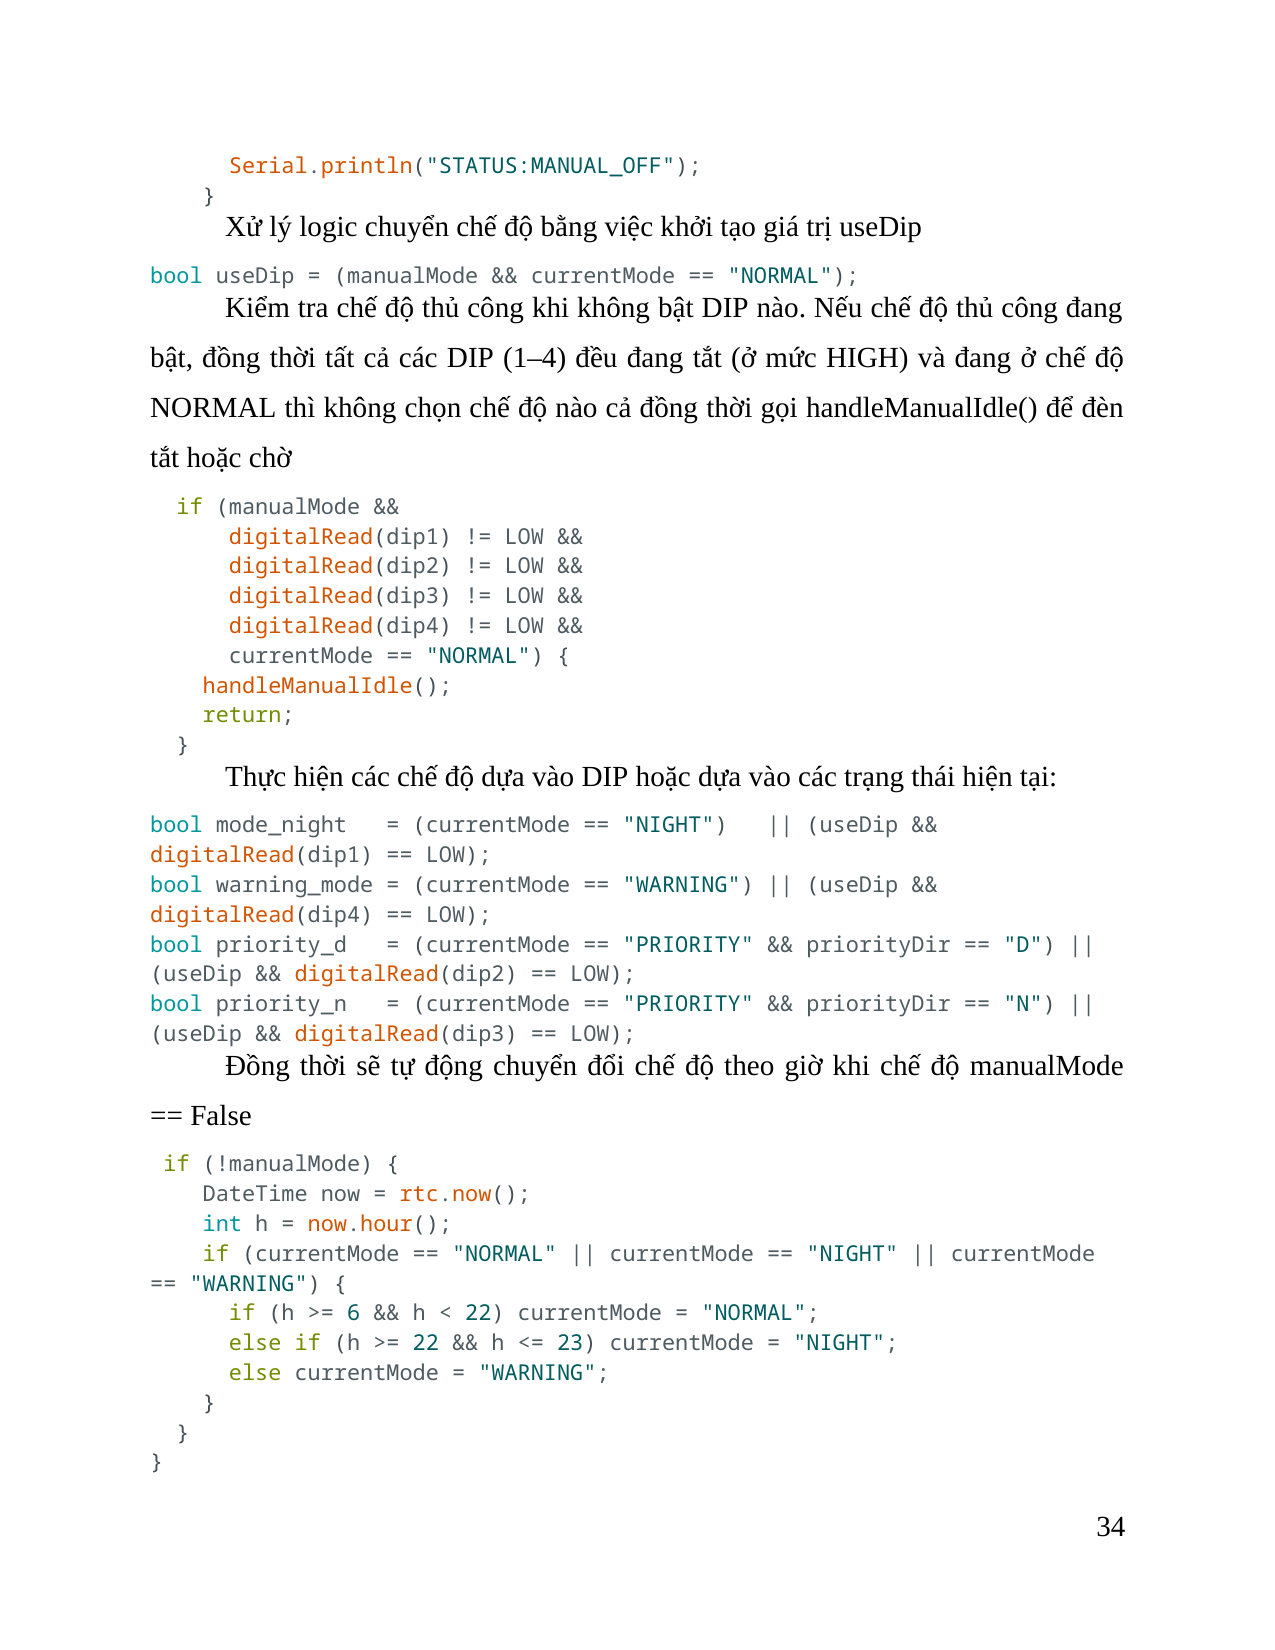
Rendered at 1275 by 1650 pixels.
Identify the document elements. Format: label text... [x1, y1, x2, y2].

text return; [150, 699, 1125, 729]
text } [150, 729, 1125, 759]
text Serial.println("STATUS:MANUAL_OFF"); [150, 150, 1125, 180]
text currentMode == "NORMAL") { [150, 640, 1125, 670]
text handleManualIdle(); [150, 670, 1125, 699]
text } [150, 1416, 1125, 1446]
text bool priority_n = (currentMode == "PRIORITY" && priorityDir == "N") || (useDip && digitalRead(dip3) == LOW); [150, 988, 1125, 1048]
text digitalRead(dip4) != LOW && [150, 610, 1125, 640]
text else currentMode = "WARNING"; [150, 1357, 1125, 1387]
text Thực hiện các chế độ dựa vào DIP hoặc dựa vào các trạng thái hiện tại: [150, 759, 1125, 793]
text DateTime now = rtc.now(); [150, 1178, 1125, 1208]
text } [150, 1446, 1125, 1476]
text digitalRead(dip2) != LOW && [150, 551, 1125, 580]
text int h = now.hour(); [150, 1208, 1125, 1238]
text if (manualMode && [150, 491, 1125, 521]
text Xử lý logic chuyển chế độ bằng việc khởi tạo giá trị useDip [150, 209, 1125, 243]
text else if (h >= 22 && h <= 23) currentMode = "NIGHT"; [150, 1327, 1125, 1357]
text if (!manualMode) { [150, 1148, 1125, 1178]
text bool useDip = (manualMode && currentMode == "NORMAL"); [150, 260, 1125, 290]
text bool mode_night = (currentMode == "NIGHT") || (useDip && digitalRead(dip1) == LOW); [150, 809, 1125, 869]
text Đồng thời sẽ tự động chuyển đổi chế độ theo giờ khi chế độ manualMode == False [150, 1048, 1125, 1132]
text Kiểm tra chế độ thủ công khi không bật DIP nào. Nếu chế độ thủ công đang bật, đồng thời tất cả các DIP (1–4) đều đang tắt (ở mức HIGH) và đang ở chế độ NORMAL thì không chọn chế độ nào cả đồng thời gọi handleManualIdle() để đèn tắt hoặc chờ [150, 290, 1125, 474]
text bool warning_mode = (currentMode == "WARNING") || (useDip && digitalRead(dip4) == LOW); [150, 869, 1125, 928]
text } [150, 1387, 1125, 1416]
text digitalRead(dip1) != LOW && [150, 521, 1125, 551]
text if (h >= 6 && h < 22) currentMode = "NORMAL"; [150, 1297, 1125, 1327]
text digitalRead(dip3) != LOW && [150, 580, 1125, 610]
text bool priority_d = (currentMode == "PRIORITY" && priorityDir == "D") || (useDip && digitalRead(dip2) == LOW); [150, 928, 1125, 988]
text if (currentMode == "NORMAL" || currentMode == "NIGHT" || currentMode == "WARNING") { [150, 1238, 1125, 1297]
text } [150, 180, 1125, 209]
